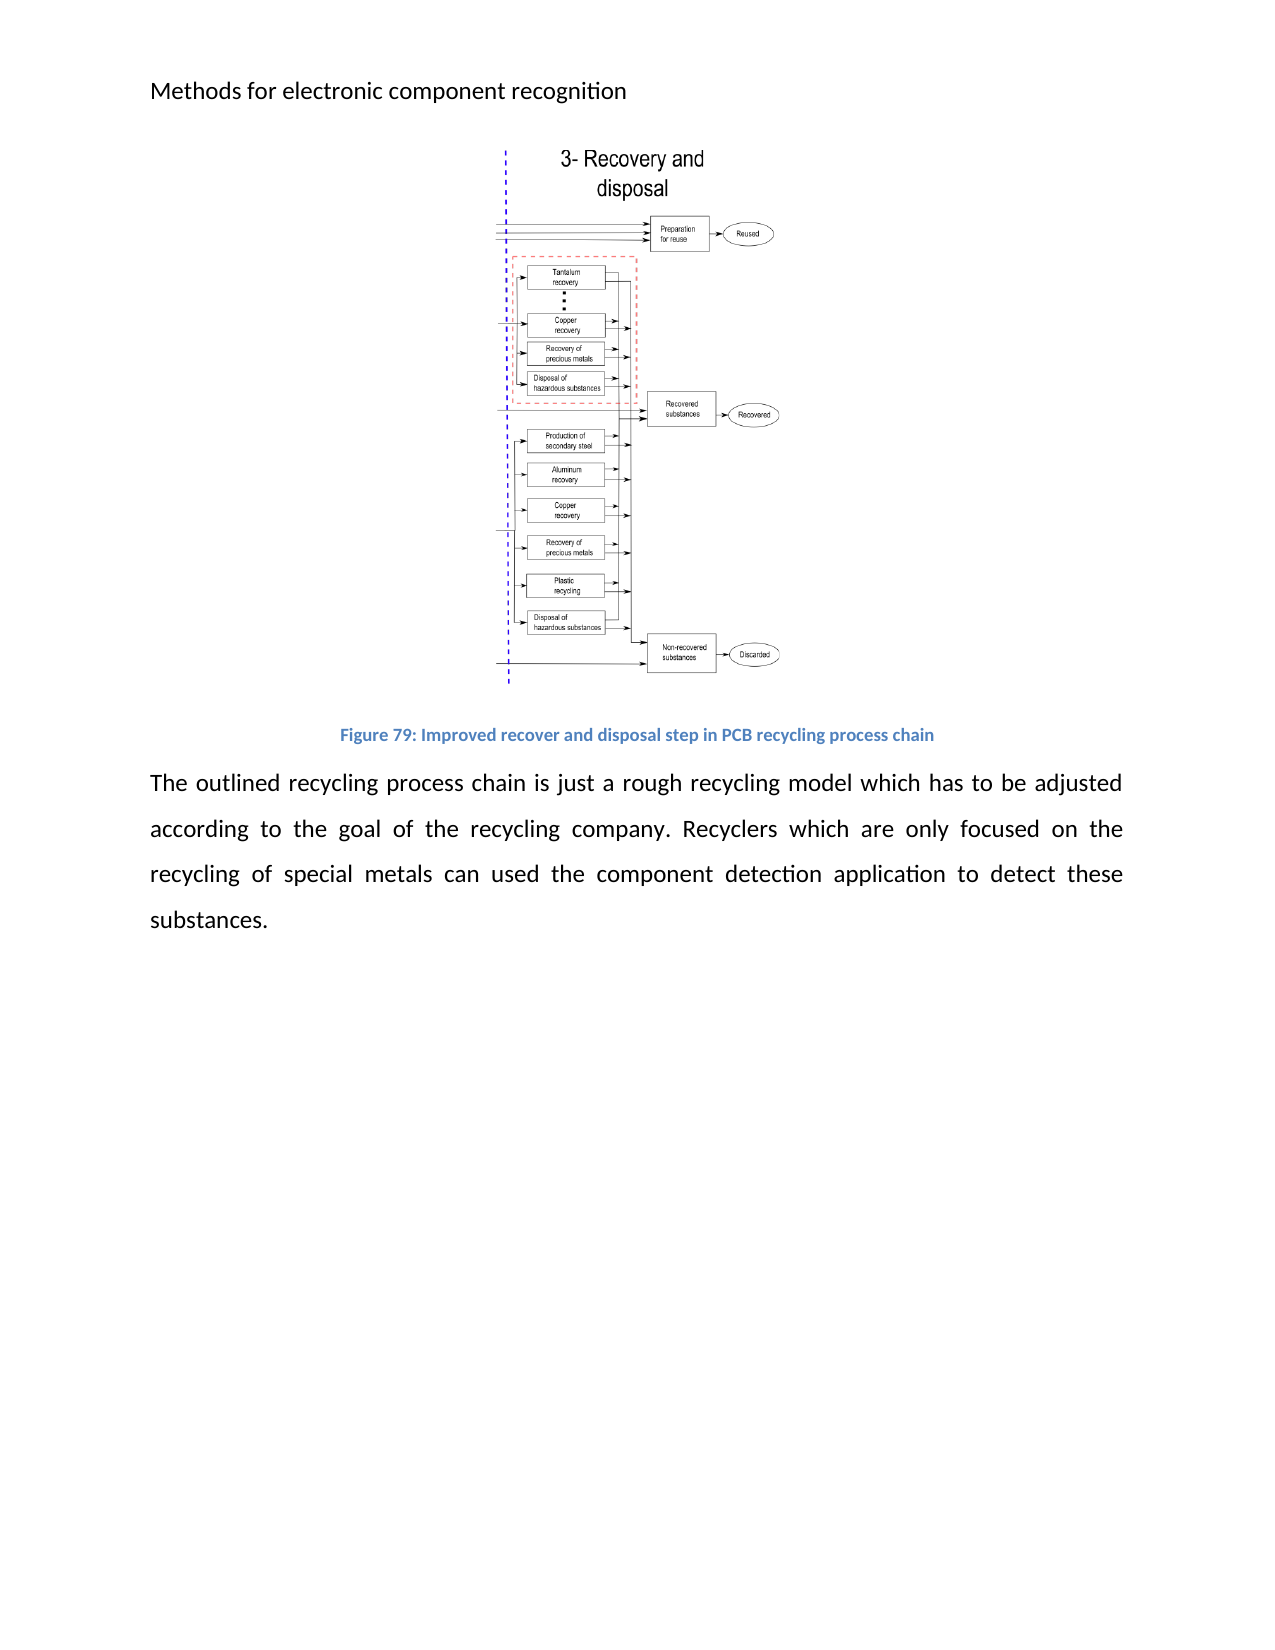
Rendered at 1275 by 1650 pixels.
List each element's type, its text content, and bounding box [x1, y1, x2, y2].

picture [495, 150, 780, 688]
text The outlined recycling process chain is just a rough recycling model which has to be adjusted according to the goal of the recycling company. Recyclers which are only focused on the recycling of special metals can used the component detection application to detect these substances. [150, 767, 1125, 935]
